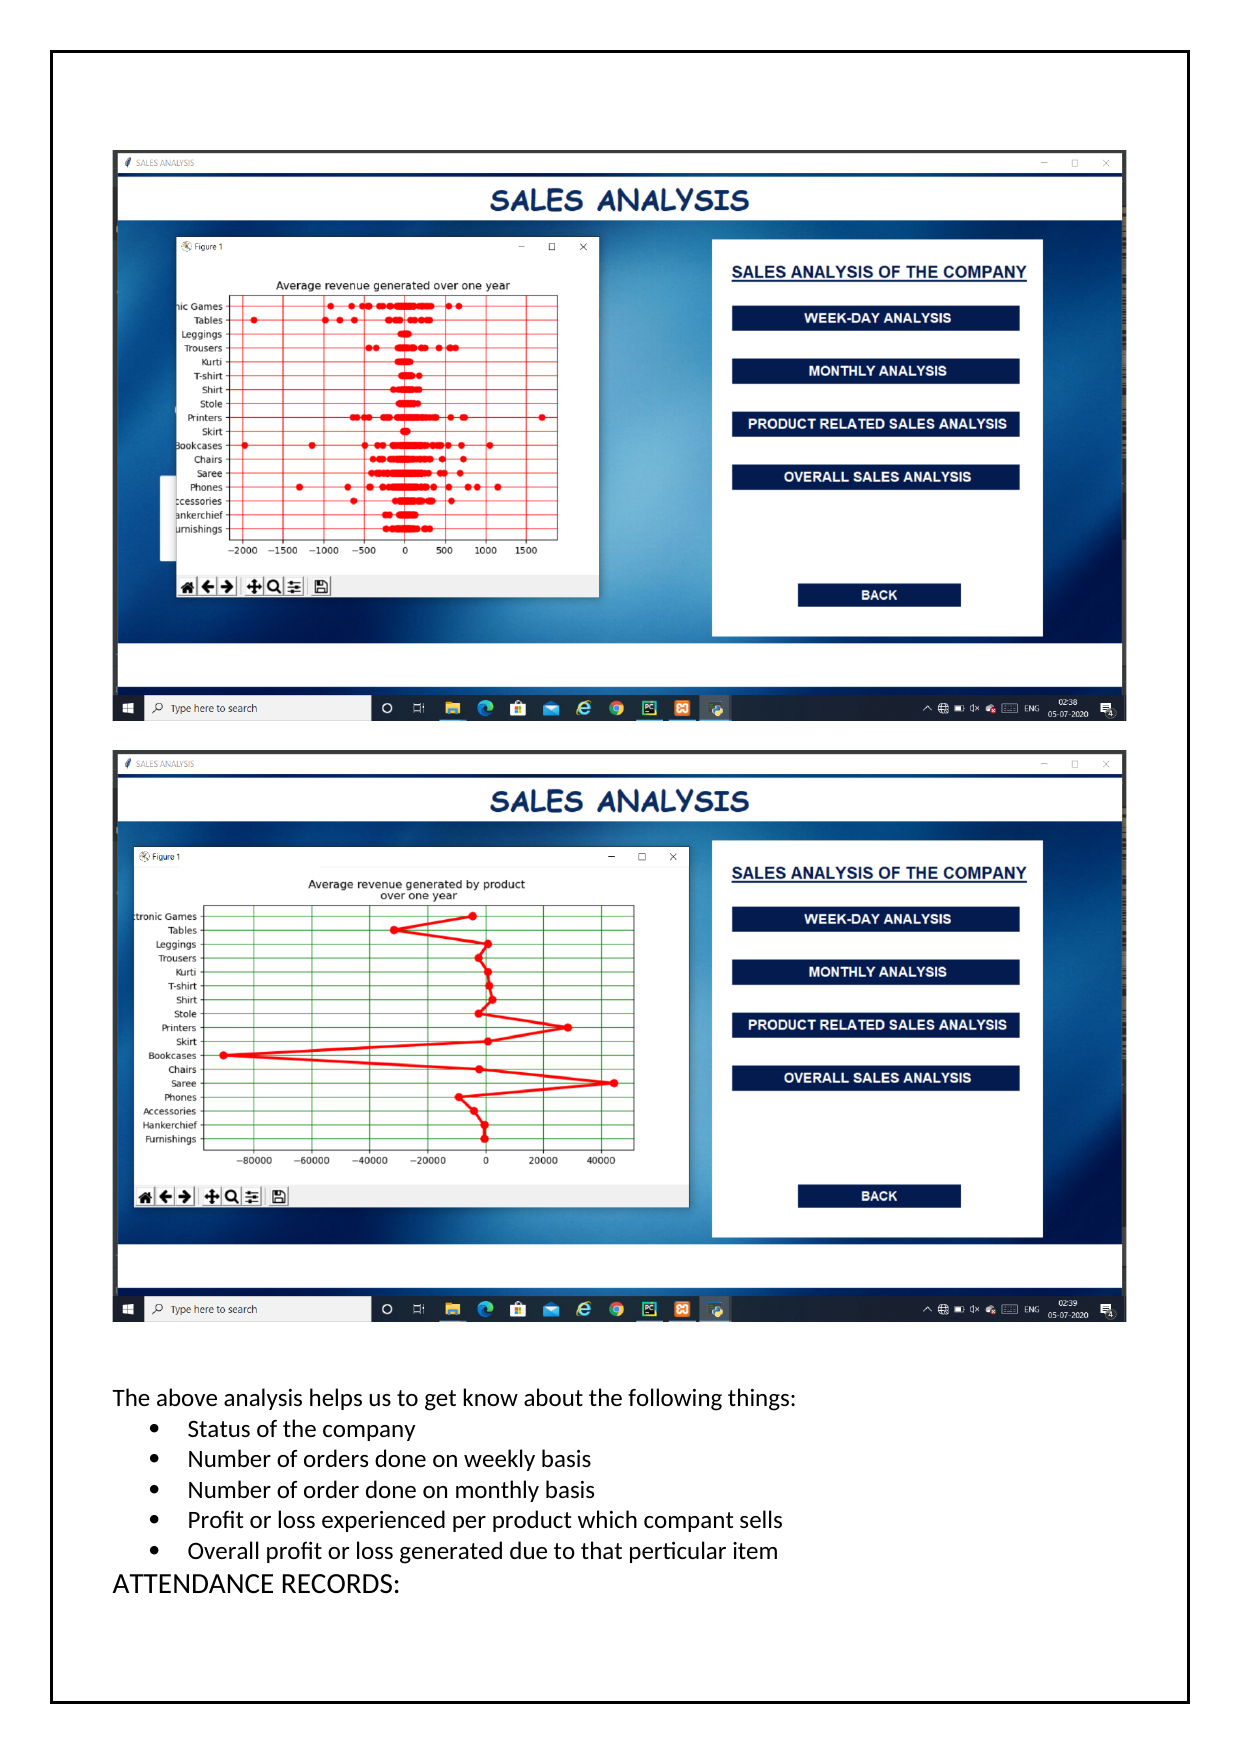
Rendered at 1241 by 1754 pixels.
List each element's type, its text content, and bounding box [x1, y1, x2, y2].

list Overall profit or loss generated due to that perticular item [150, 1535, 1128, 1565]
list Number of order done on monthly basis [150, 1474, 1128, 1504]
list Profit or loss experienced per product which compant sells [150, 1504, 1128, 1535]
list Status of the company [150, 1413, 1128, 1443]
text The above analysis helps us to get know about the following things: [112, 1382, 1128, 1413]
list Number of orders done on weekly basis [150, 1443, 1128, 1474]
picture [112, 750, 1127, 1322]
text ATTENDANCE RECORDS: [112, 1565, 1128, 1601]
picture [112, 150, 1127, 721]
